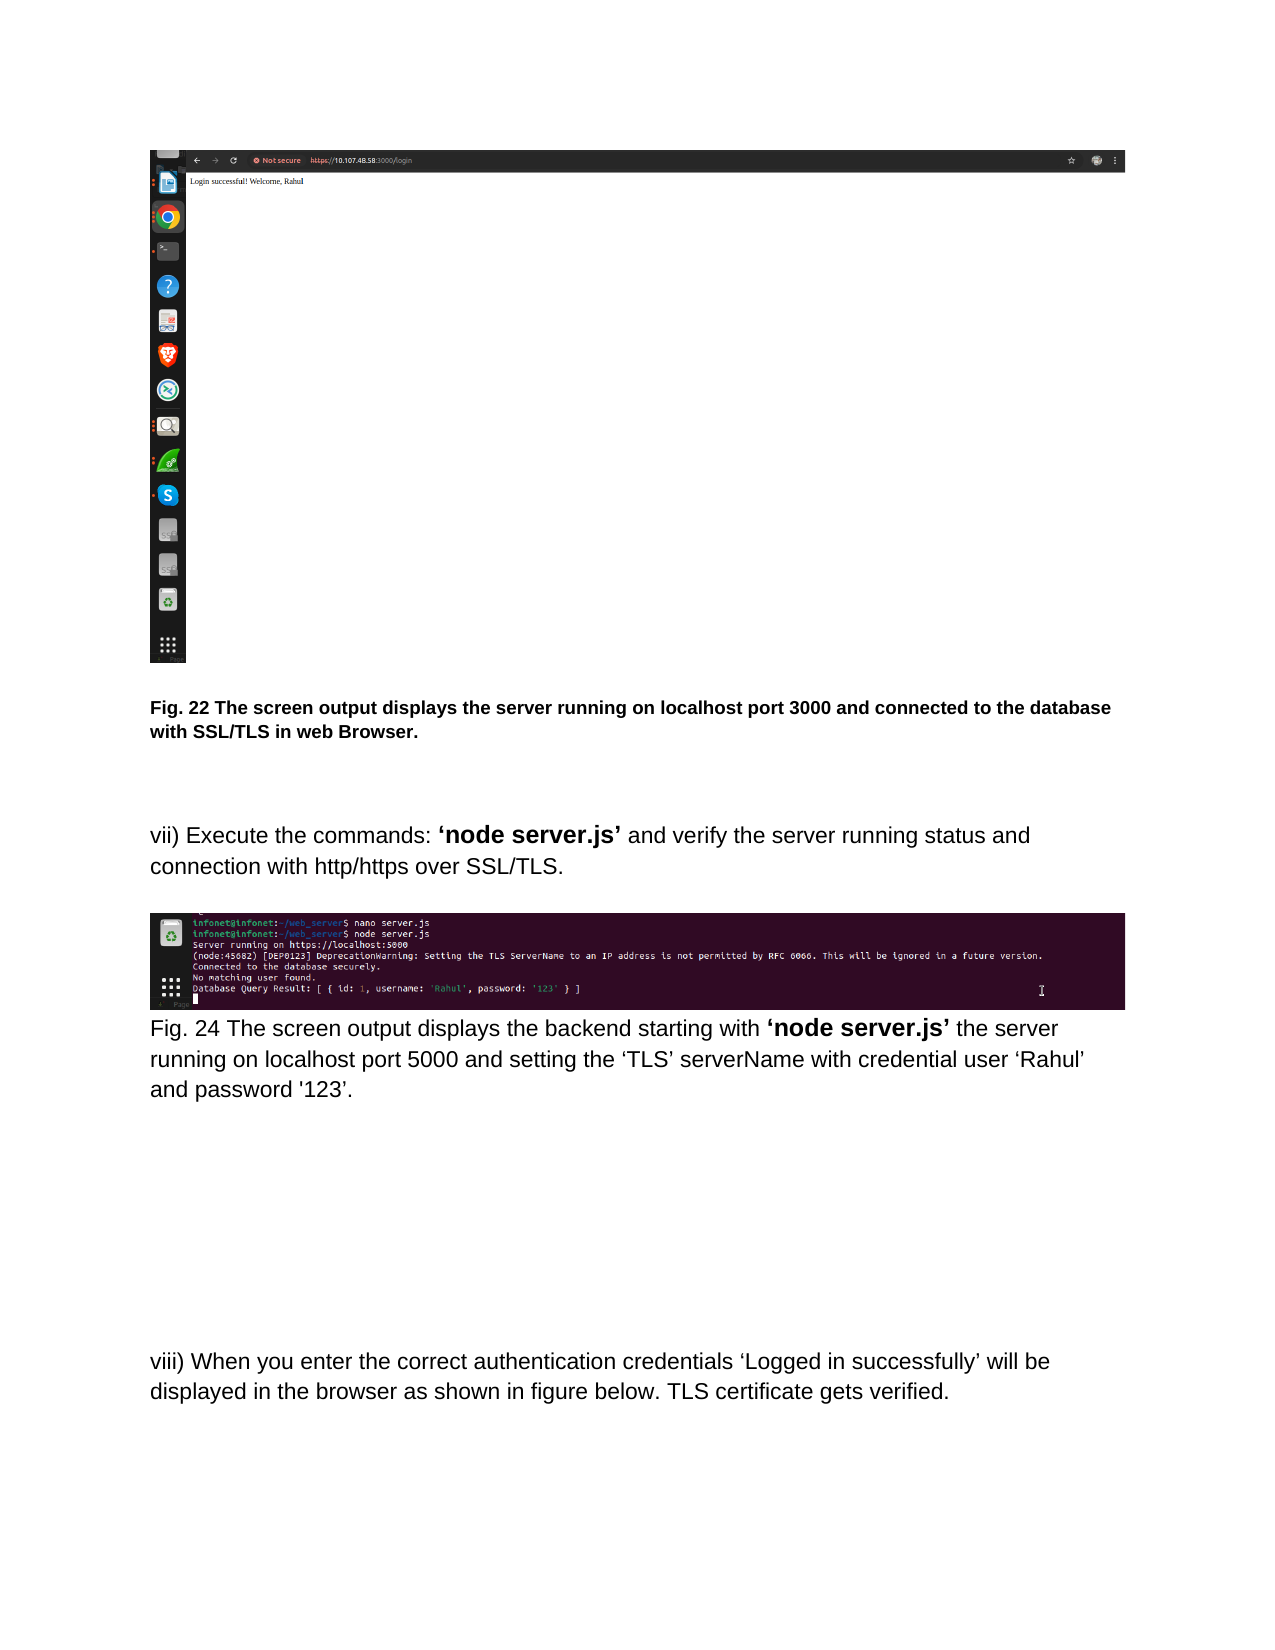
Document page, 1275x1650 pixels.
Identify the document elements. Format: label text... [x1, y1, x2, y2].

text Fig. 22 The screen output displays the server running on localhost port 3000 and connected to the database with SSL/TLS in web Browser. [150, 697, 1125, 743]
text Fig. 24 The screen output displays the backend starting with ‘node server.js’ the server running on localhost port 5000 and setting the ‘TLS’ serverName with credential user ‘Rahul’ and password '123’. [150, 1013, 1125, 1102]
picture [150, 913, 1125, 1010]
text viii) When you enter the correct authentication credentials ‘Logged in successfully’ will be displayed in the browser as shown in figure below. TLS certificate gets verified. [150, 1348, 1125, 1404]
text vii) Execute the commands: ‘node server.js’ and verify the server running status and connection with http/https over SSL/TLS. [150, 821, 1125, 879]
picture [150, 150, 1125, 663]
